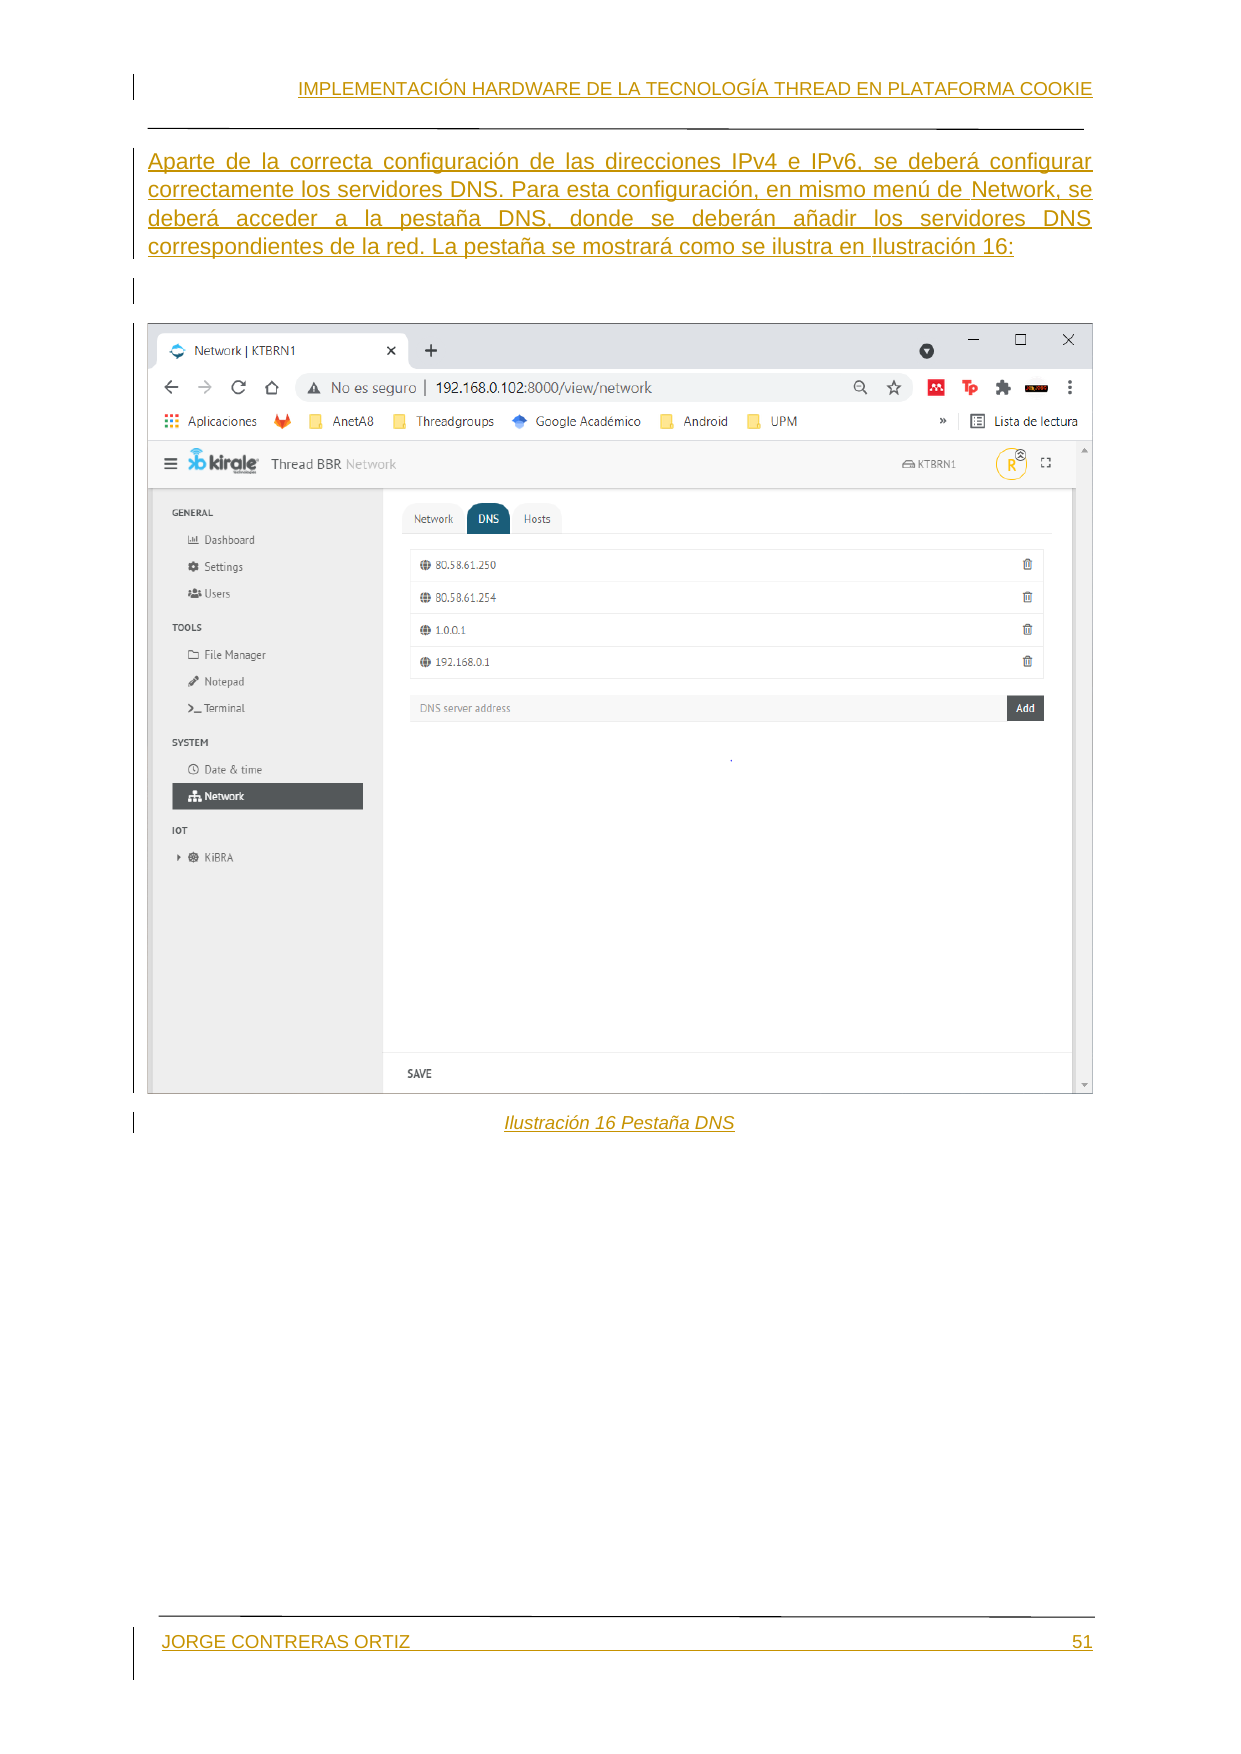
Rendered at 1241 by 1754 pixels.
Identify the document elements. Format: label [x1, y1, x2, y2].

picture [147, 323, 1093, 1094]
